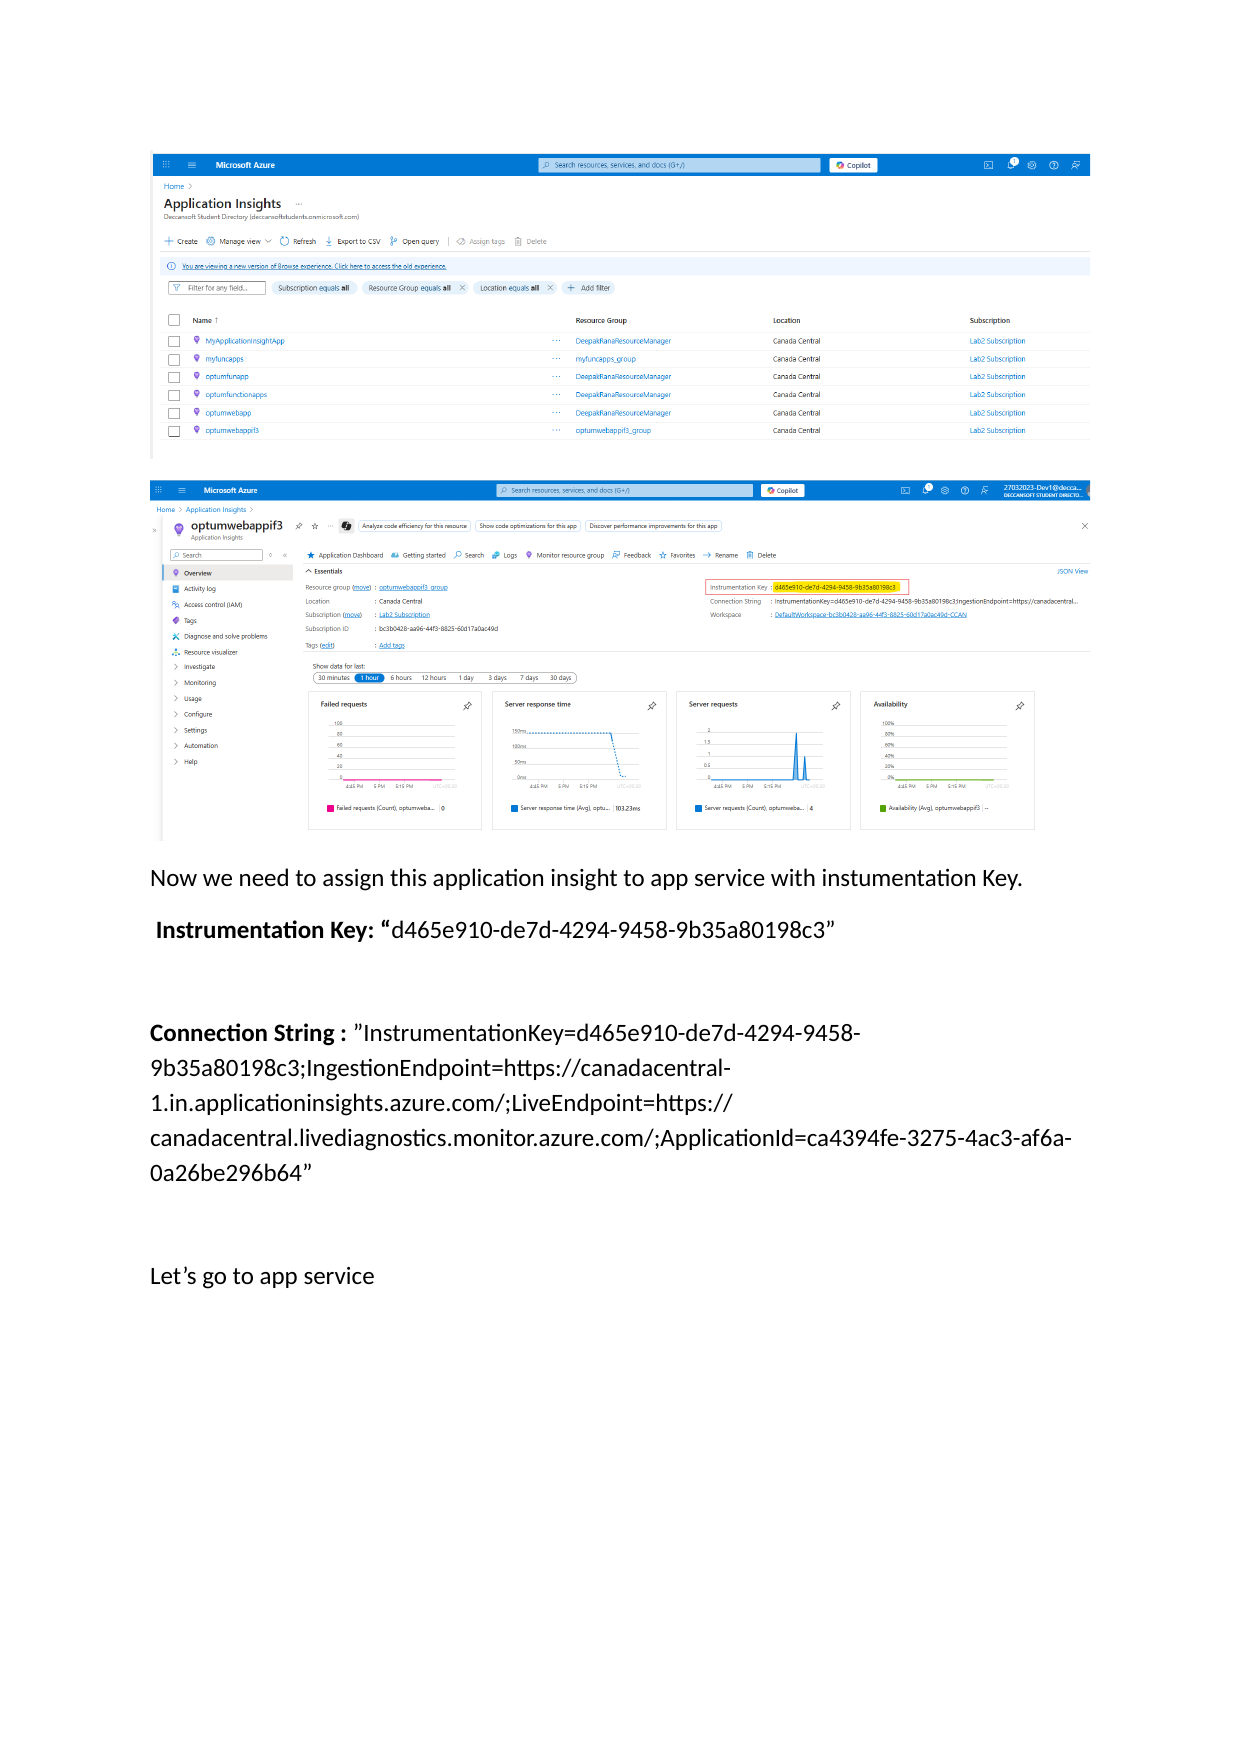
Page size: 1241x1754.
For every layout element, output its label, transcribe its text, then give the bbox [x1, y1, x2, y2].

text Now we need to assign this application insight to app service with instumentation Key. [150, 862, 1090, 893]
text Let’s go to app service [150, 1260, 1090, 1291]
text Connection String : ”InstrumentationKey=d465e910-de7d-4294-9458-9b35a80198c3;IngestionEndpoint=https://canadacentral-1.in.applicationinsights.azure.com/;LiveEndpoint=https://canadacentral.livediagnostics.monitor.azure.com/;ApplicationId=ca4394fe-3275-4ac3-af6a-0a26be296b64” [150, 1017, 1090, 1188]
picture [150, 150, 1091, 459]
picture [150, 480, 1091, 841]
text Instrumentation Key: “d465e910-de7d-4294-9458-9b35a80198c3” [150, 914, 1090, 944]
